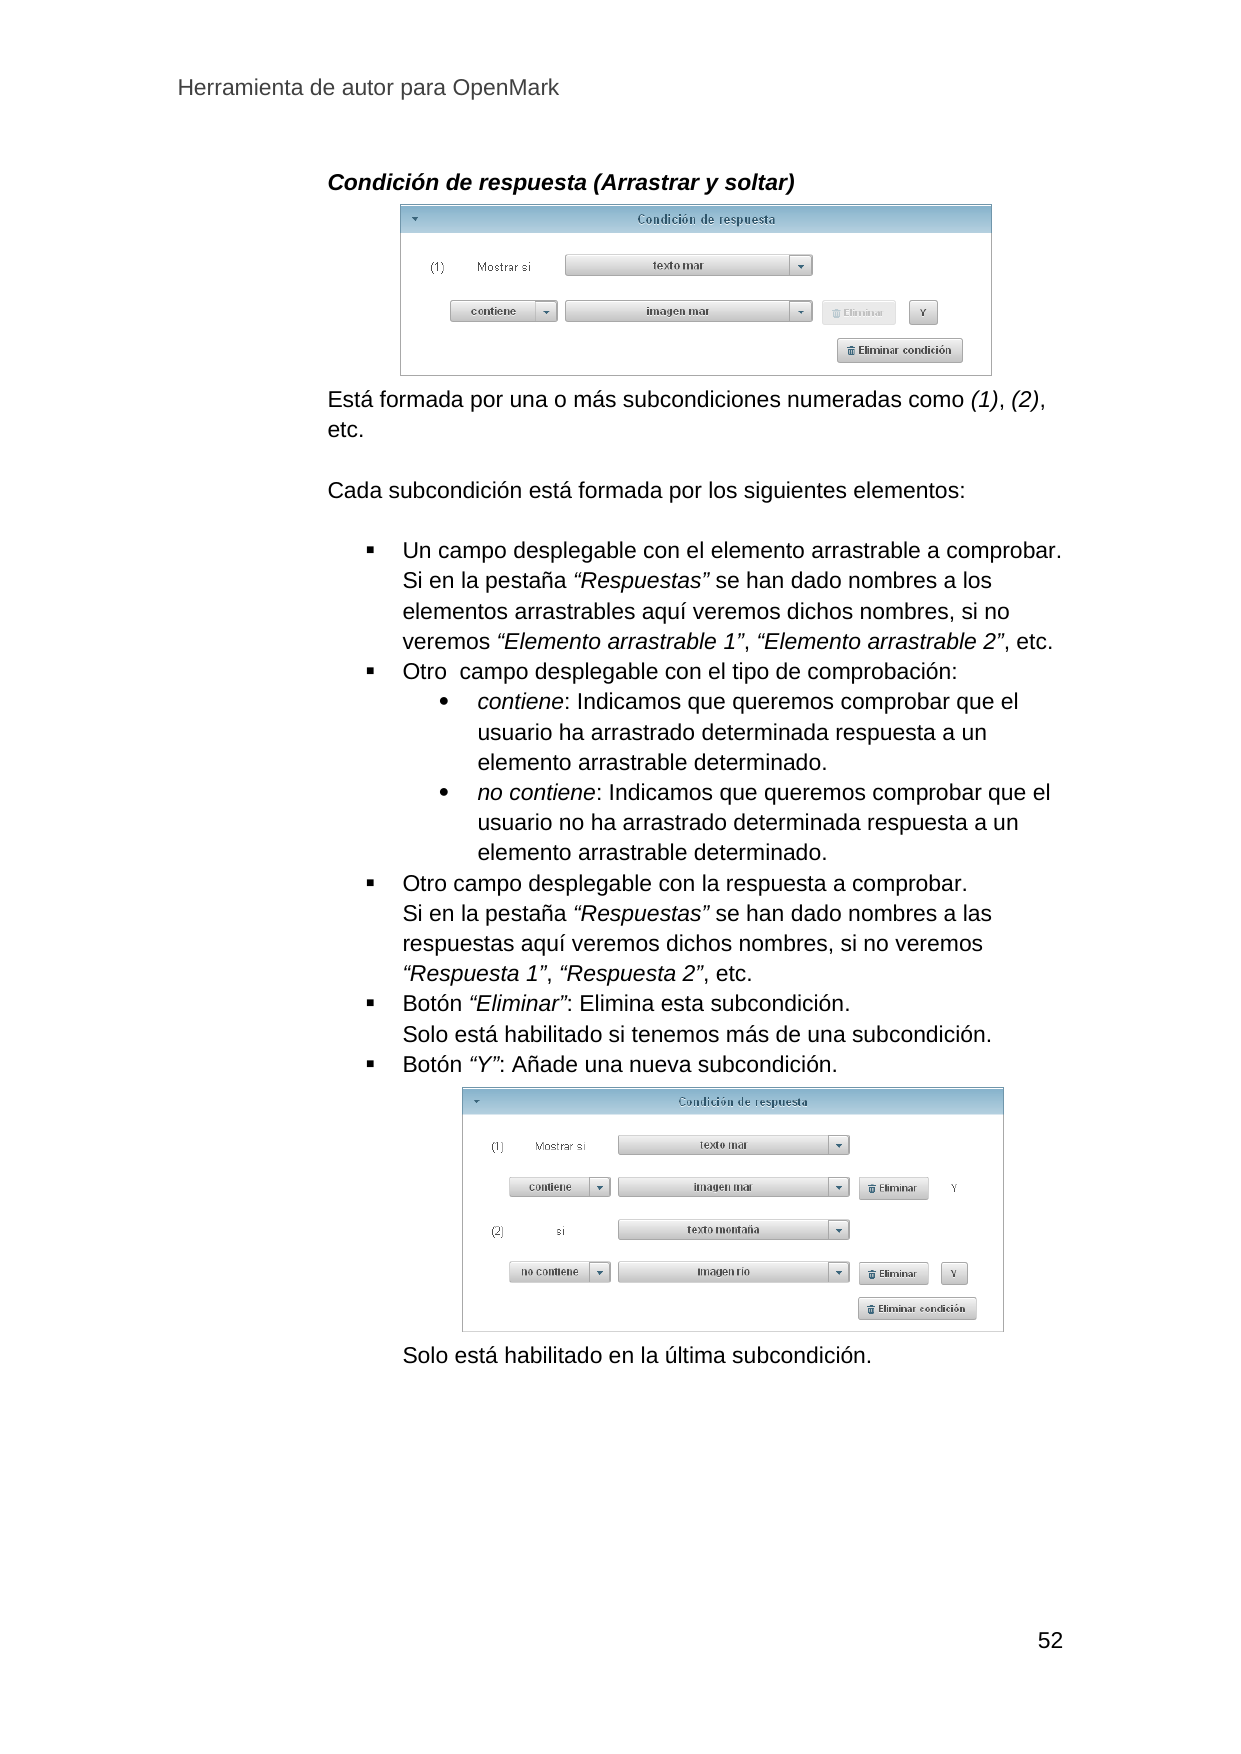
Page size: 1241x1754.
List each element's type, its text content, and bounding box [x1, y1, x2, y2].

list contiene: Indicamos que queremos comprobar que el usuario ha arrastrado determinada respuesta a un elemento arrastrable determinado. [440, 688, 1063, 775]
list no contiene: Indicamos que queremos comprobar que el usuario no ha arrastrado determinada respuesta a un elemento arrastrable determinado. [440, 779, 1063, 866]
list Botón “Y”: Añade una nueva subcondición. [365, 1051, 1063, 1077]
list Un campo desplegable con el elemento arrastrable a comprobar. [365, 537, 1063, 564]
list Otro campo desplegable con el tipo de comprobación: [365, 658, 1063, 684]
list Otro campo desplegable con la respuesta a comprobar. [365, 869, 1063, 896]
list Cada subcondición está formada por los siguientes elementos: [327, 477, 1063, 503]
list Solo está habilitado si tenemos más de una subcondición. [402, 1021, 1063, 1047]
list Solo está habilitado en la última subcondición. [402, 1342, 1063, 1368]
list Si en la pestaña “Respuestas” se han dado nombres a los elementos arrastrables aquí veremos dichos nombres, si no veremos “Elemento arrastrable 1”, “Elemento arrastrable 2”, etc. [402, 567, 1063, 654]
list Si en la pestaña “Respuestas” se han dado nombres a las respuestas aquí veremos dichos nombres, si no veremos “Respuesta 1”, “Respuesta 2”, etc. [402, 900, 1063, 987]
picture [390, 198, 1000, 383]
subtitle Condición de respuesta (Arrastrar y soltar) [327, 168, 1063, 195]
list Botón “Eliminar”: Elimina esta subcondición. [365, 990, 1063, 1017]
list Está formada por una o más subcondiciones numeradas como (1), (2), etc. [327, 386, 1063, 443]
picture [454, 1081, 1011, 1338]
